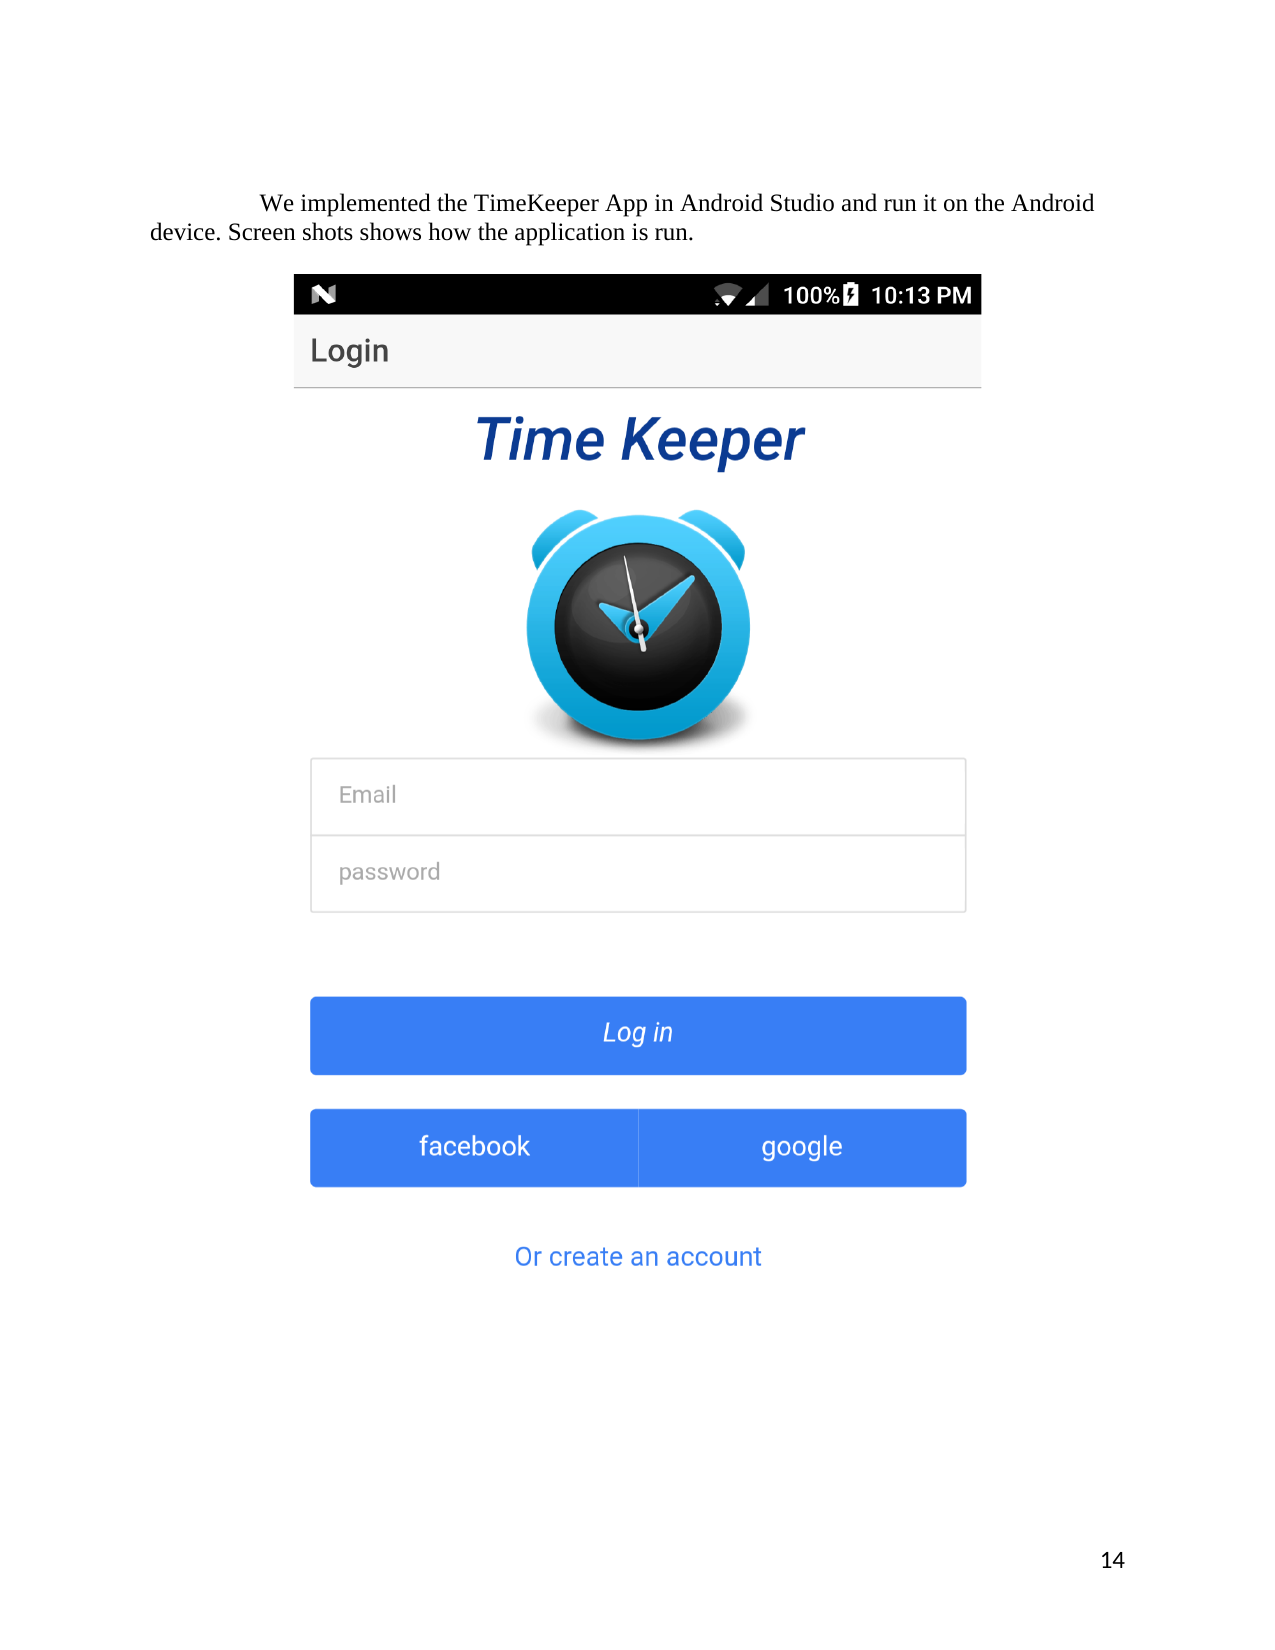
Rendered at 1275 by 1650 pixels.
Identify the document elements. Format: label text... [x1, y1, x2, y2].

text We implemented the TimeKeeper App in Android Studio and run it on the Android device. Screen shots shows how the application is run. [150, 188, 1125, 246]
picture [293, 274, 982, 1340]
